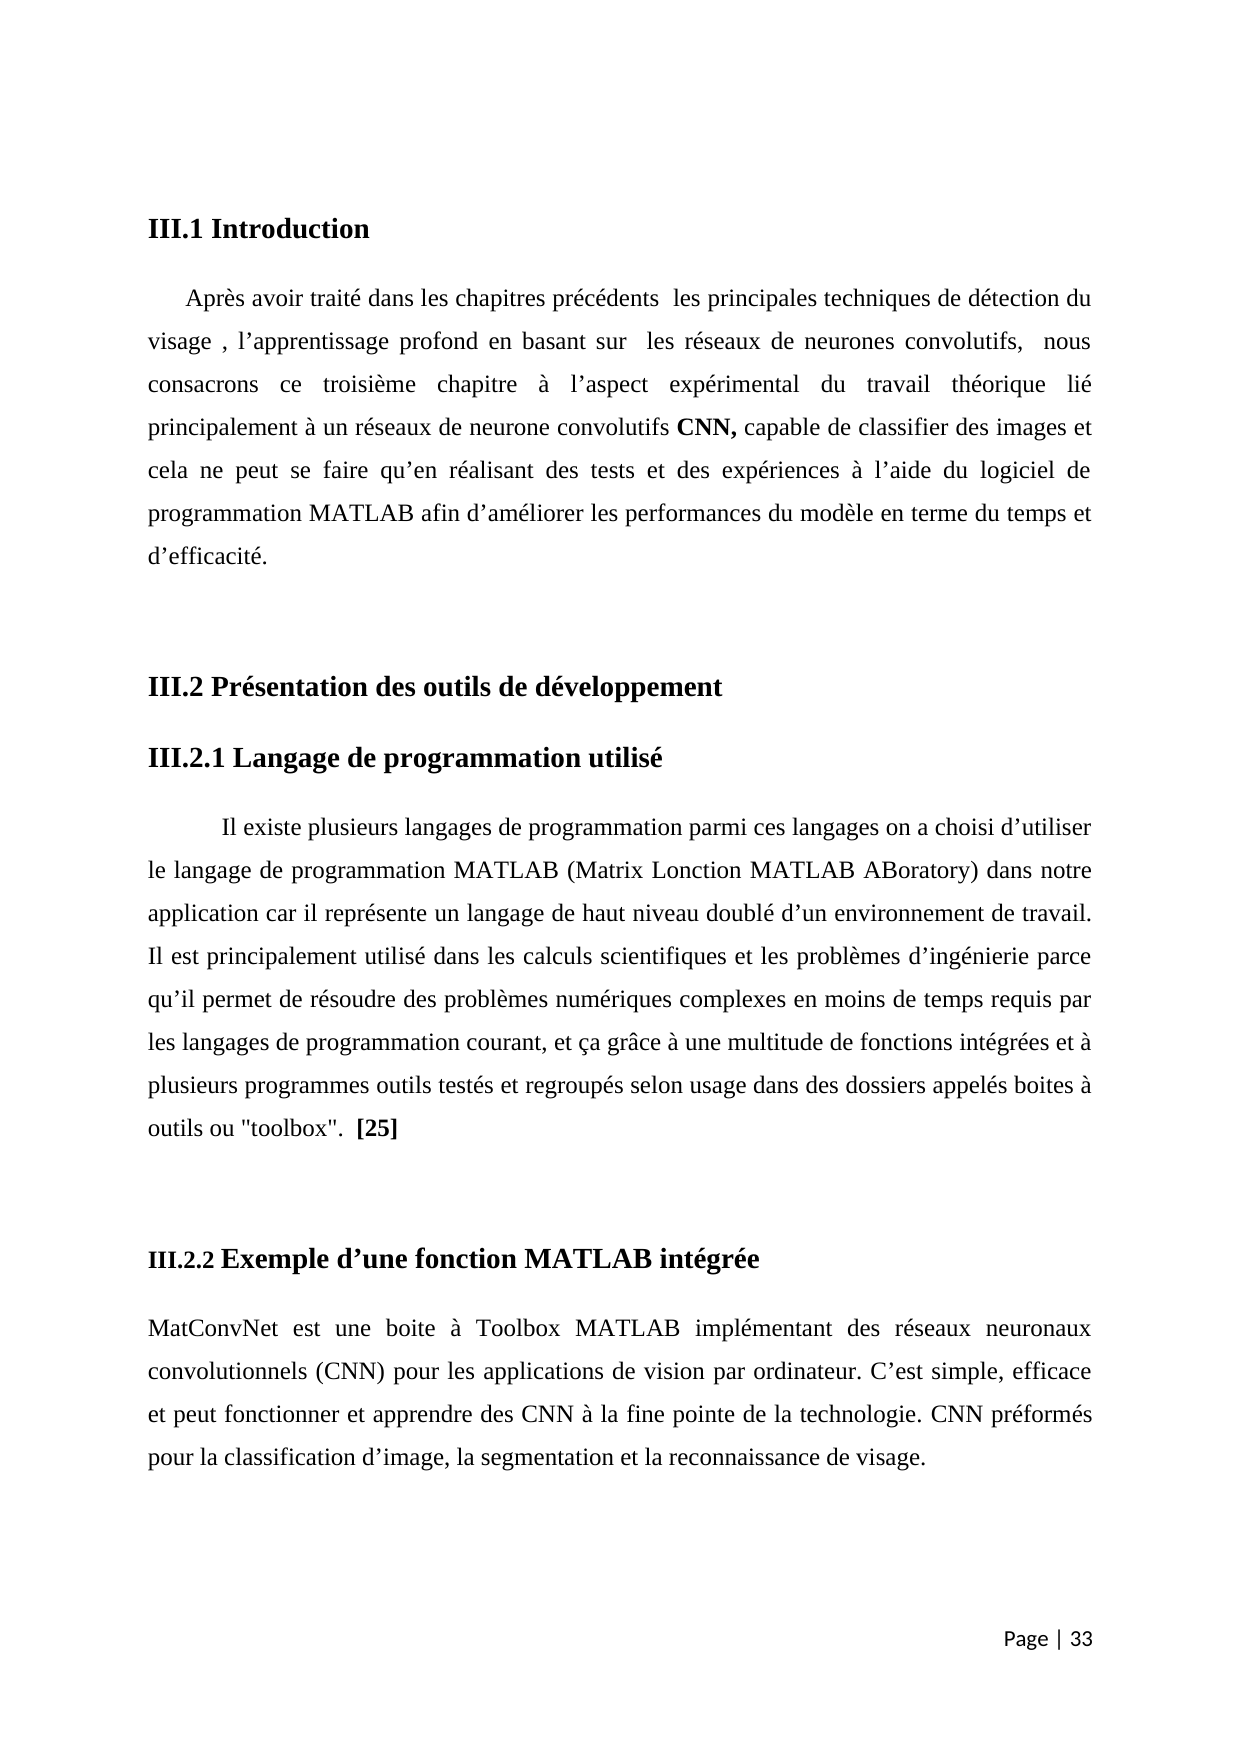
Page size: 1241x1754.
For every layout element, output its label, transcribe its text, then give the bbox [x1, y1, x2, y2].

text III.2.1 Langage de programmation utilisé [148, 741, 1093, 774]
text MatConvNet est une boite à Toolbox MATLAB implémentant des réseaux neuronaux convolutionnels (CNN) pour les applications de vision par ordinateur. C’est simple, efficace et peut fonctionner et apprendre des CNN à la fine pointe de la technologie. CNN préformés pour la classification d’image, la segmentation et la reconnaissance de visage. [148, 1313, 1093, 1471]
text III.2 Présentation des outils de développement [148, 669, 1093, 703]
text III.1 Introduction [148, 212, 1093, 245]
text Après avoir traité dans les chapitres précédents les principales techniques de détection du visage , l’apprentissage profond en basant sur les réseaux de neurones convolutifs, nous consacrons ce troisième chapitre à l’aspect expérimental du travail théorique lié principalement à un réseaux de neurone convolutifs CNN, capable de classifier des images et cela ne peut se faire qu’en réalisant des tests et des expériences à l’aide du logiciel de programmation MATLAB afin d’améliorer les performances du modèle en terme du temps et d’efficacité. [148, 283, 1093, 570]
text III.2.2 Exemple d’une fonction MATLAB intégrée [148, 1241, 1093, 1275]
text Il existe plusieurs langages de programmation parmi ces langages on a choisi d’utiliser le langage de programmation MATLAB (Matrix Lonction MATLAB ABoratory) dans notre application car il représente un langage de haut niveau doublé d’un environnement de travail. Il est principalement utilisé dans les calculs scientifiques et les problèmes d’ingénierie parce qu’il permet de résoudre des problèmes numériques complexes en moins de temps requis par les langages de programmation courant, et ça grâce à une multitude de fonctions intégrées et à plusieurs programmes outils testés et regroupés selon usage dans des dossiers appelés boites à outils ou "toolbox". [25] [148, 812, 1093, 1142]
